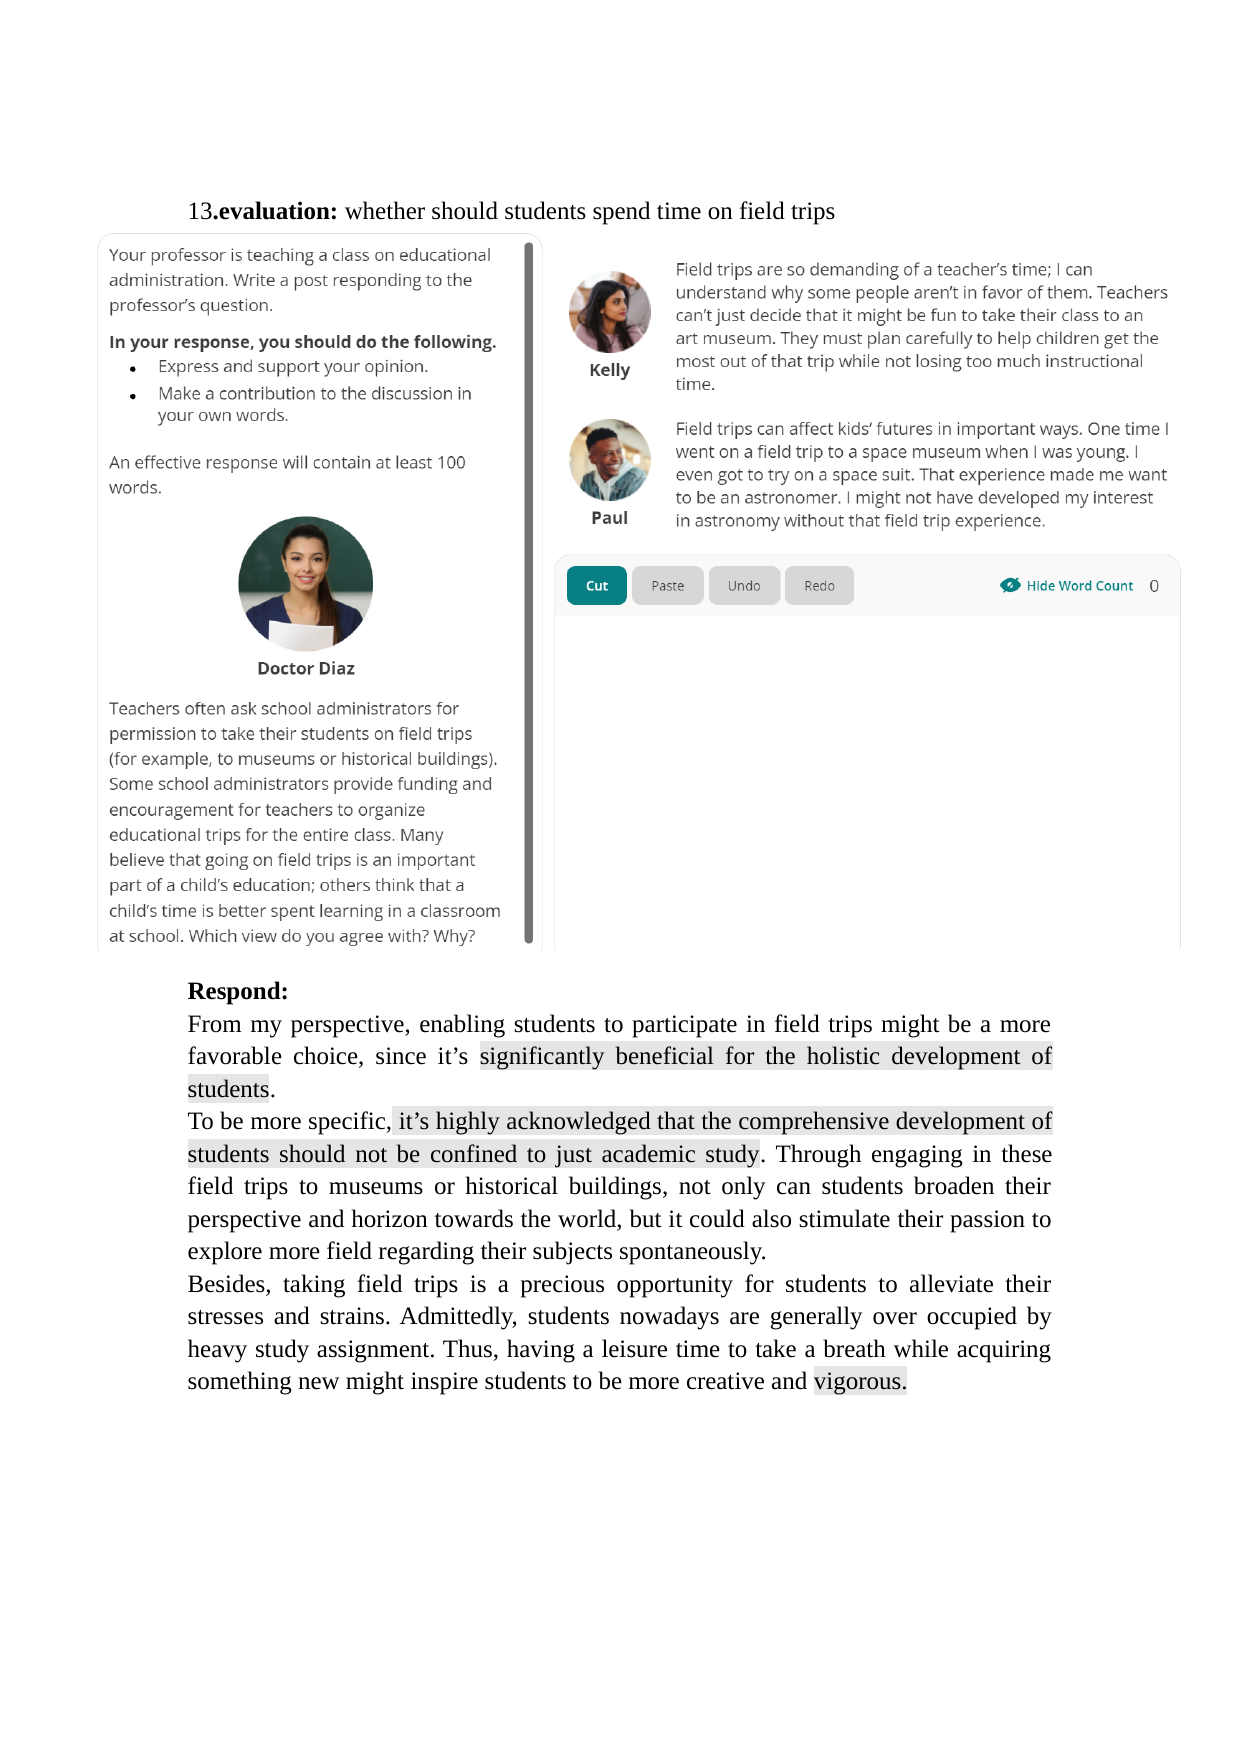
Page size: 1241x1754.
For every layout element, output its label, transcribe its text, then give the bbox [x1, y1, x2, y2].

text 13.evaluation: whether should students spend time on field trips [187, 194, 1053, 227]
picture [97, 233, 1185, 951]
text Respond: [187, 951, 1053, 1007]
text To be more specific, it’s highly acknowledged that the comprehensive development of students should not be confined to just academic study. Through engaging in these field trips to museums or historical buildings, not only can students broaden their perspective and horizon towards the world, but it could also stimulate their passion to explore more field regarding their subjects spontaneously. [187, 1104, 1053, 1267]
text From my perspective, enabling students to participate in field trips might be a more favorable choice, since it’s significantly beneficial for the holistic development of students. [187, 1007, 1053, 1104]
text Besides, taking field trips is a precious opportunity for students to alleviate their stresses and strains. Admittedly, students nowadays are generally over occupied by heavy study assignment. Thus, having a leisure time to take a breath while acquiring something new might inspire students to be more creative and vigorous. [187, 1267, 1053, 1397]
